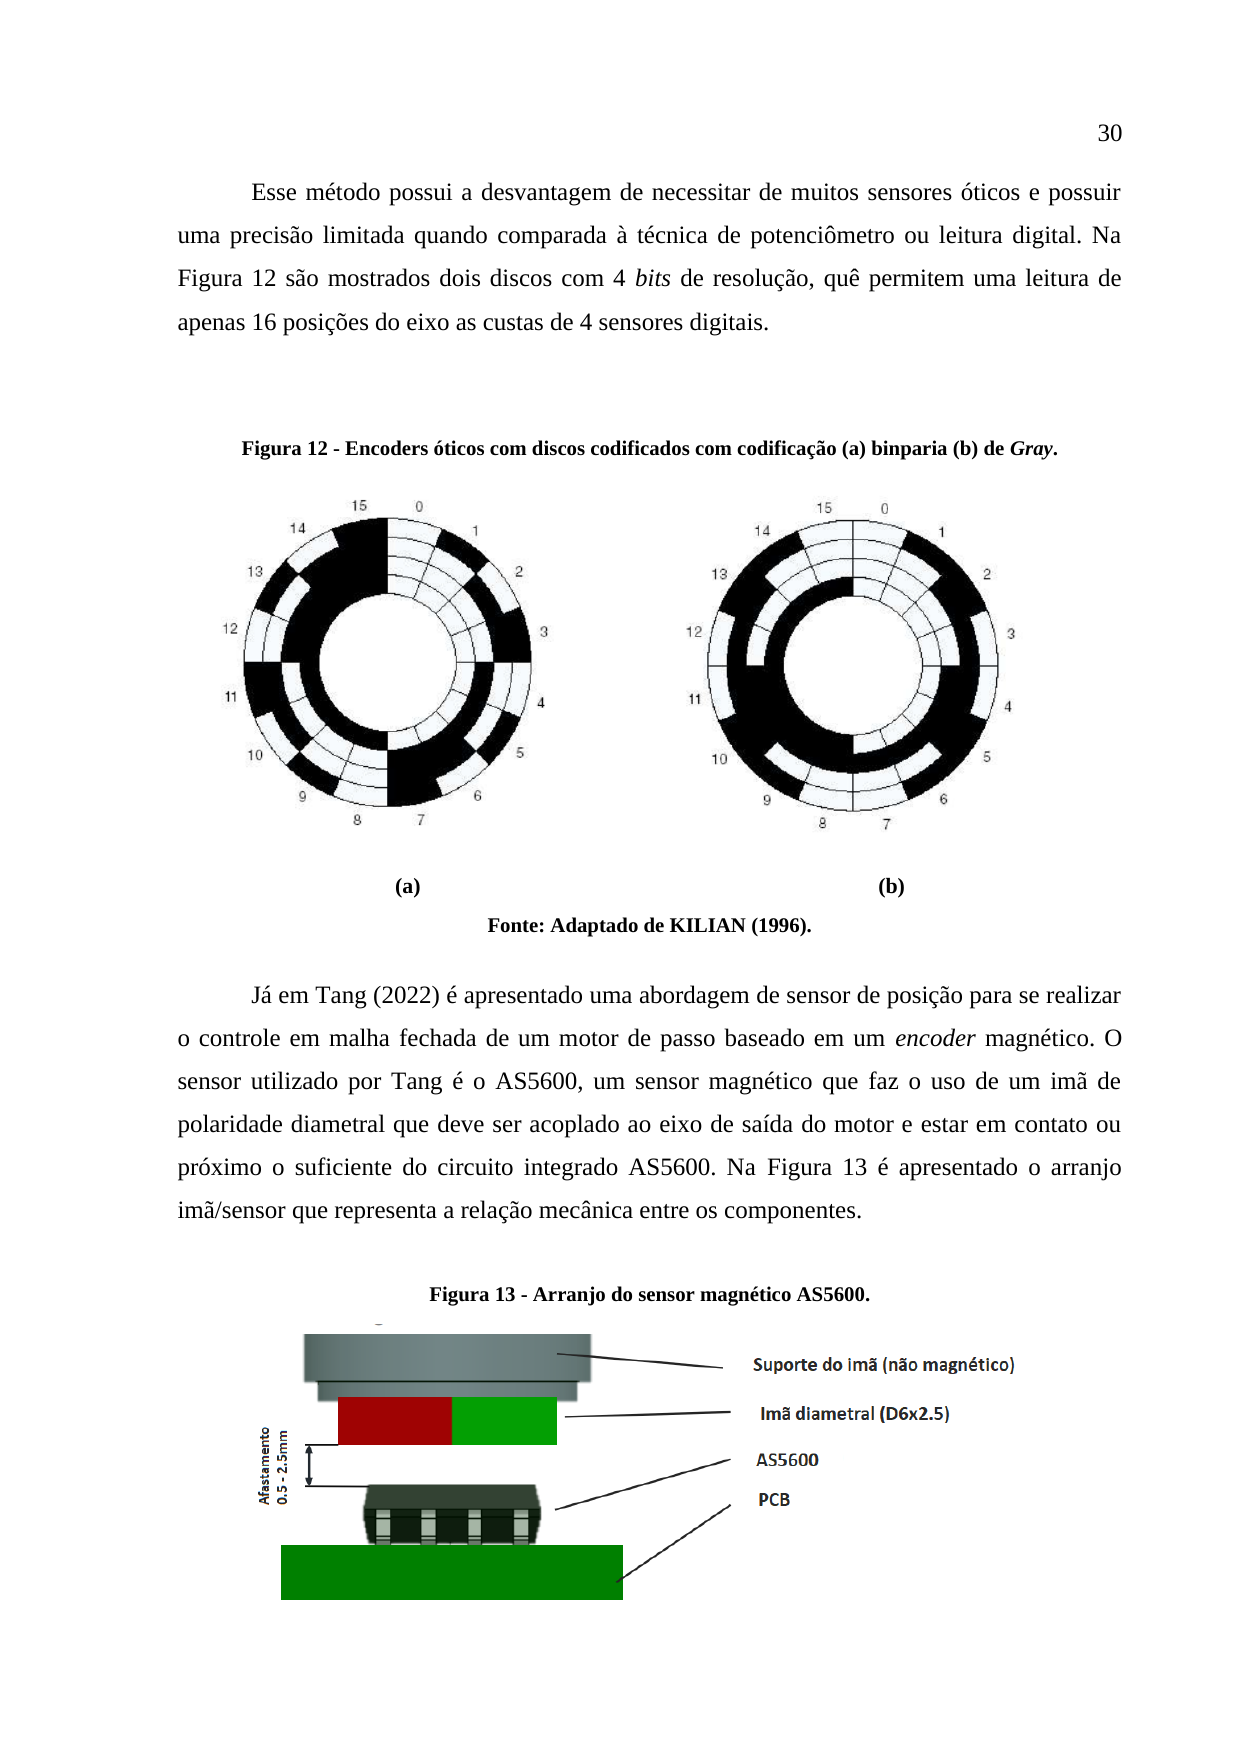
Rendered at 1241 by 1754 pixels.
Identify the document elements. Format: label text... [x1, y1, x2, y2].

text Figura 13 - Arranjo do sensor magnético AS5600. [177, 1282, 1122, 1306]
text Esse método possui a desvantagem de necessitar de muitos sensores óticos e possuir uma precisão limitada quando comparada à técnica de potenciômetro ou leitura digital. Na Figura 12 são mostrados dois discos com 4 bits de resolução, quê permitem uma leitura de apenas 16 posições do eixo as custas de 4 sensores digitais. [177, 177, 1122, 335]
picture [177, 478, 584, 860]
picture [239, 1324, 1060, 1601]
table_header [166, 479, 649, 873]
table_cell (a) [166, 874, 649, 913]
text Fonte: Adaptado de KILIAN (1996). [177, 913, 1122, 937]
picture [660, 478, 1042, 852]
text Figura 12 - Encoders óticos com discos codificados com codificação (a) binparia (b) de Gray. [177, 436, 1122, 460]
table_header [650, 479, 1133, 873]
text Já em Tang (2022) é apresentado uma abordagem de sensor de posição para se realizar o controle em malha fechada de um motor de passo baseado em um encoder magnético. O sensor utilizado por Tang é o AS5600, um sensor magnético que faz o uso de um imã de polaridade diametral que deve ser acoplado ao eixo de saída do motor e estar em contato ou próximo o suficiente do circuito integrado AS5600. Na Figura 13 é apresentado o arranjo imã/sensor que representa a relação mecânica entre os componentes. [177, 980, 1122, 1224]
table_cell (b) [650, 874, 1133, 913]
